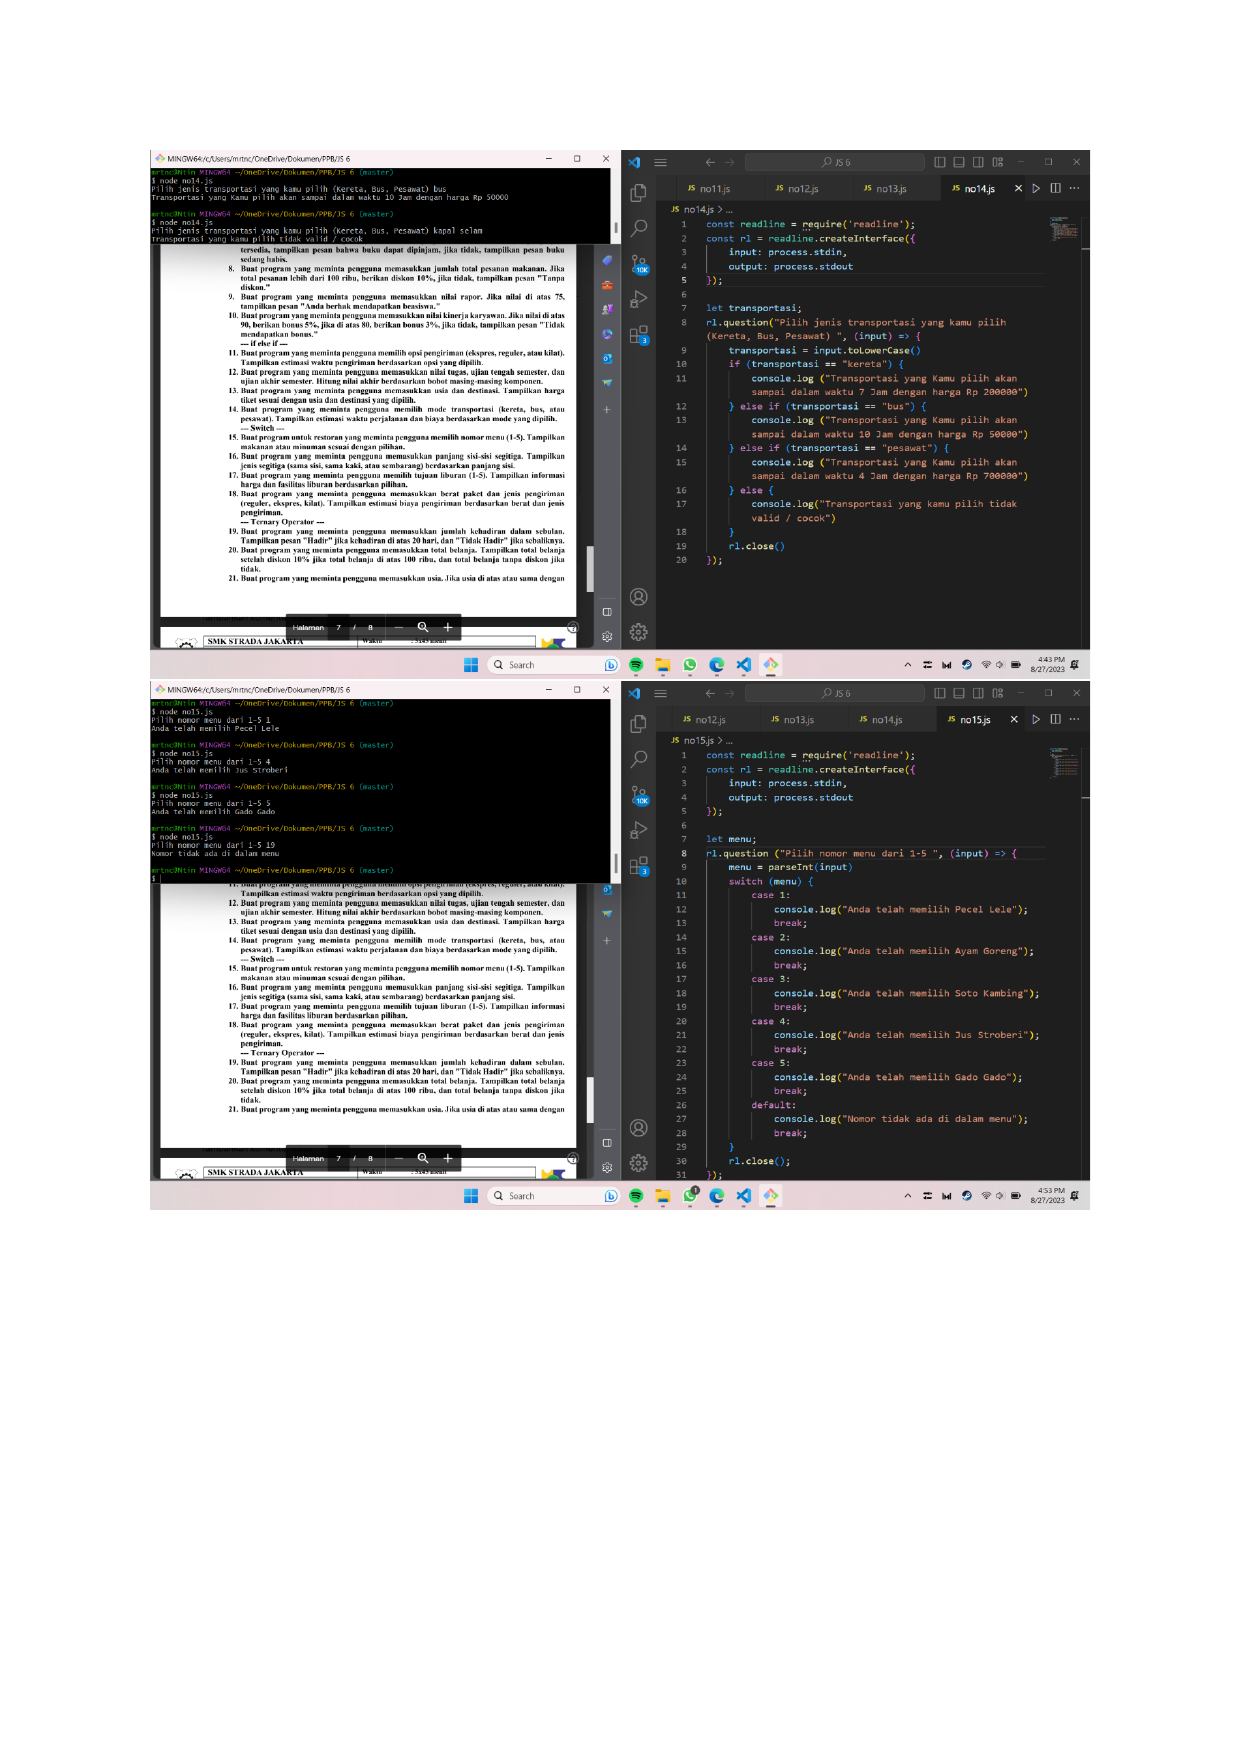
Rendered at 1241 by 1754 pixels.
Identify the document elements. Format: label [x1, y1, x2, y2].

picture [150, 681, 1091, 1210]
picture [150, 150, 1091, 679]
